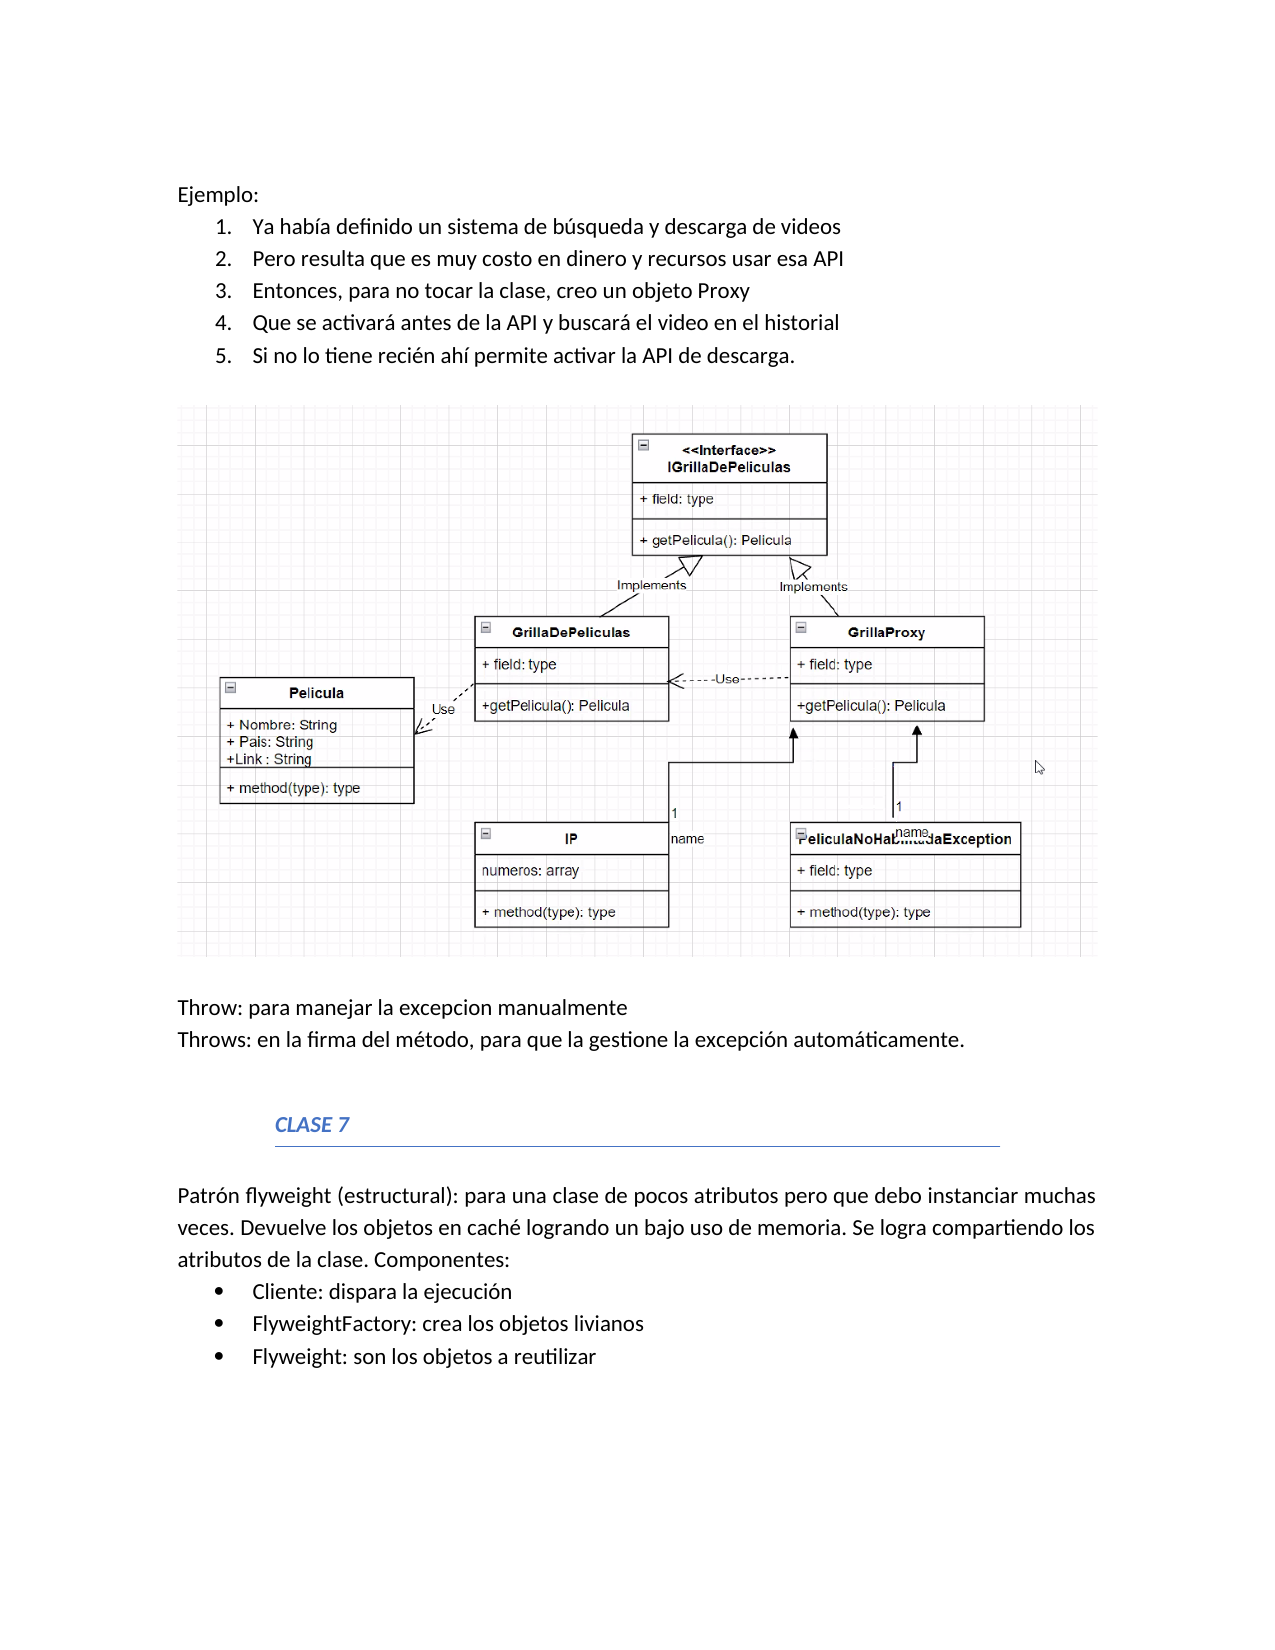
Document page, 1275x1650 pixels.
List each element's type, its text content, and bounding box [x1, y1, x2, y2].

list Cliente: dispara la ejecución [215, 1277, 1098, 1305]
text Patrón flyweight (estructural): para una clase de pocos atributos pero que debo instanciar muchas veces. Devuelve los objetos en caché logrando un bajo uso de memoria. Se logra compartiendo los atributos de la clase. Componentes: [177, 1181, 1098, 1273]
list Flyweight: son los objetos a reutilizar [215, 1342, 1098, 1370]
list Entonces, para no tocar la clase, creo un objeto Proxy [215, 276, 1098, 304]
list Ya había definido un sistema de búsqueda y descarga de videos [215, 212, 1098, 240]
picture [177, 405, 1098, 957]
list FlyweightFactory: crea los objetos livianos [215, 1309, 1098, 1338]
text Throws: en la firma del método, para que la gestione la excepción automáticamente. [177, 1025, 1098, 1053]
text CLASE 7 [275, 1110, 1000, 1146]
list Si no lo tiene recién ahí permite activar la API de descarga. [215, 341, 1098, 369]
text Ejemplo: [177, 180, 1098, 208]
text Throw: para manejar la excepcion manualmente [177, 993, 1098, 1021]
list Pero resulta que es muy costo en dinero y recursos usar esa API [215, 244, 1098, 272]
list Que se activará antes de la API y buscará el video en el historial [215, 308, 1098, 337]
